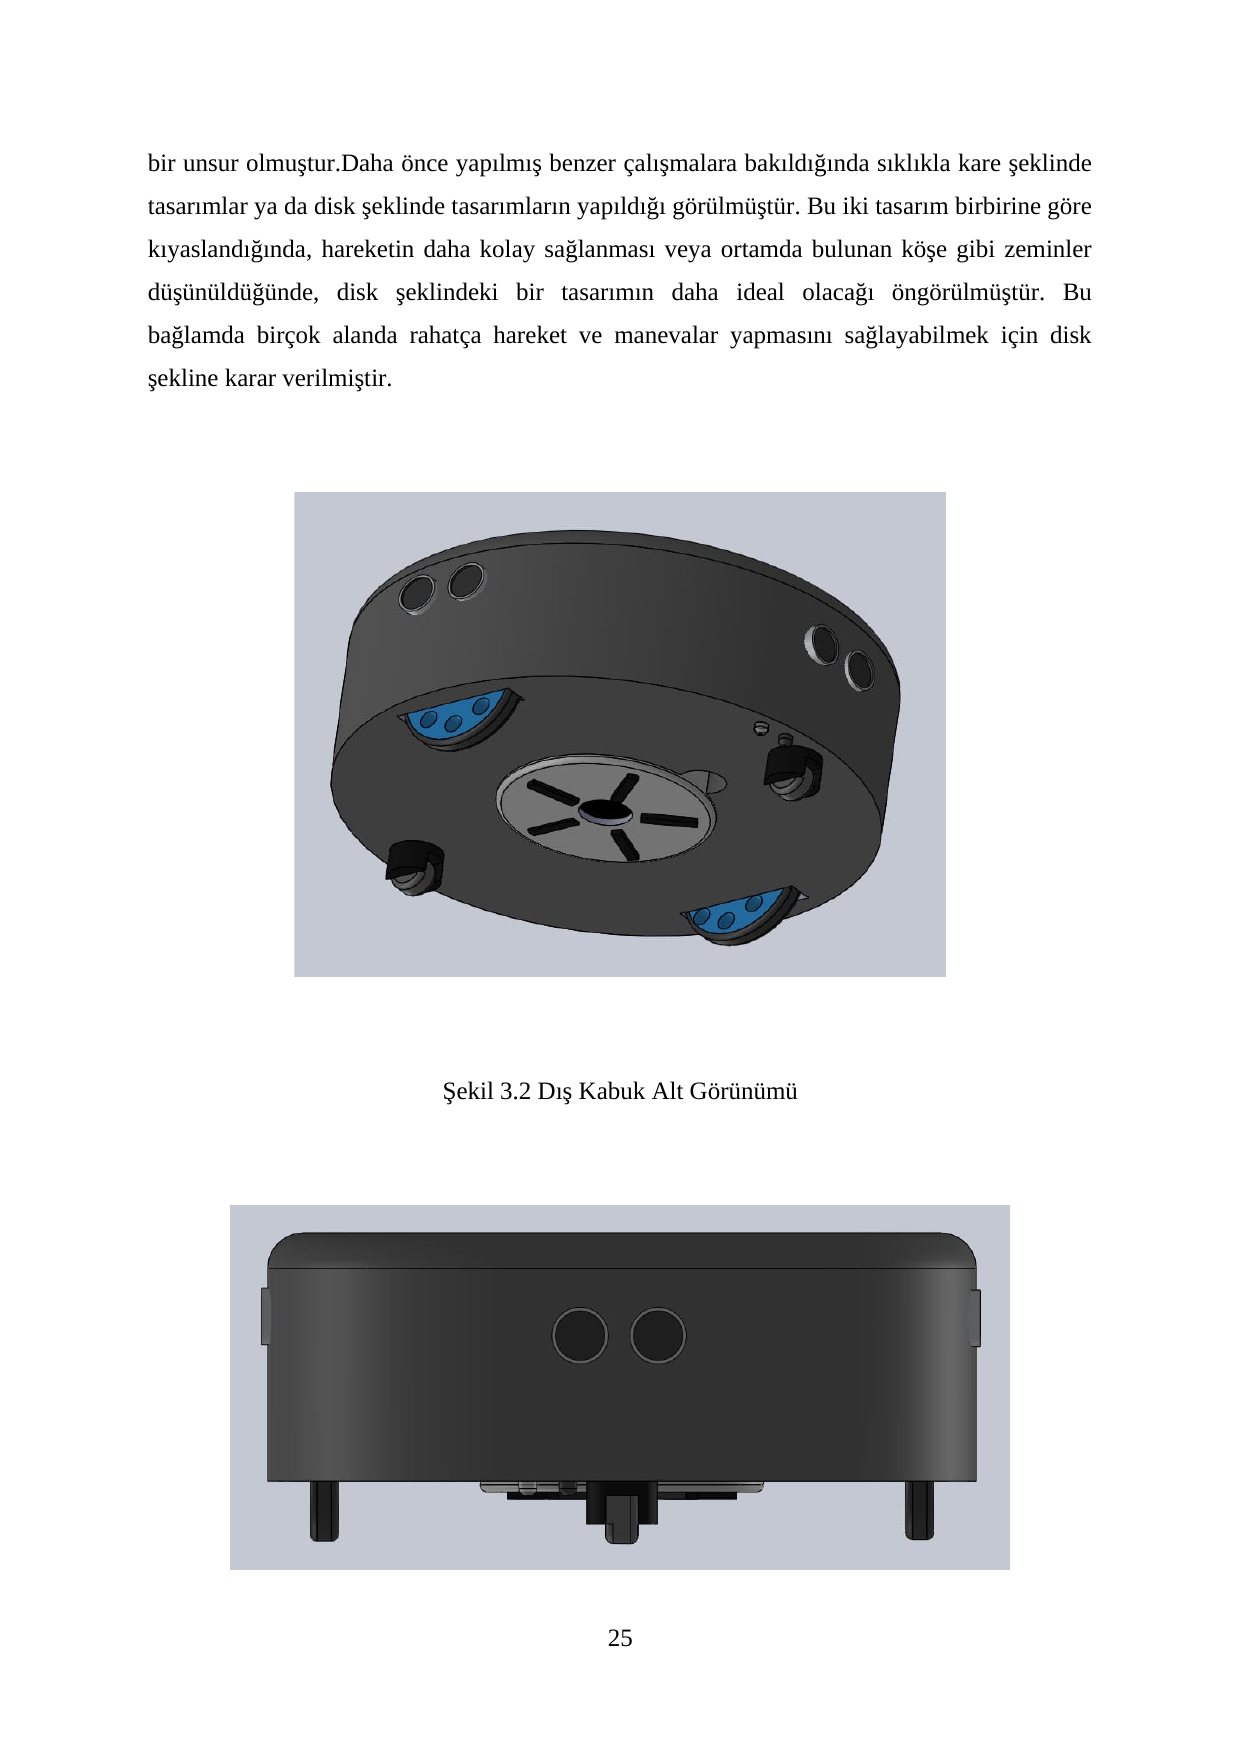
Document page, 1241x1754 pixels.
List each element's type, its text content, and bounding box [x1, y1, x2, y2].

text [148, 148, 1093, 392]
text Şekil 3.2 Dış Kabuk Alt Görünümü [148, 1076, 1093, 1105]
picture [294, 492, 946, 977]
picture [230, 1205, 1011, 1570]
